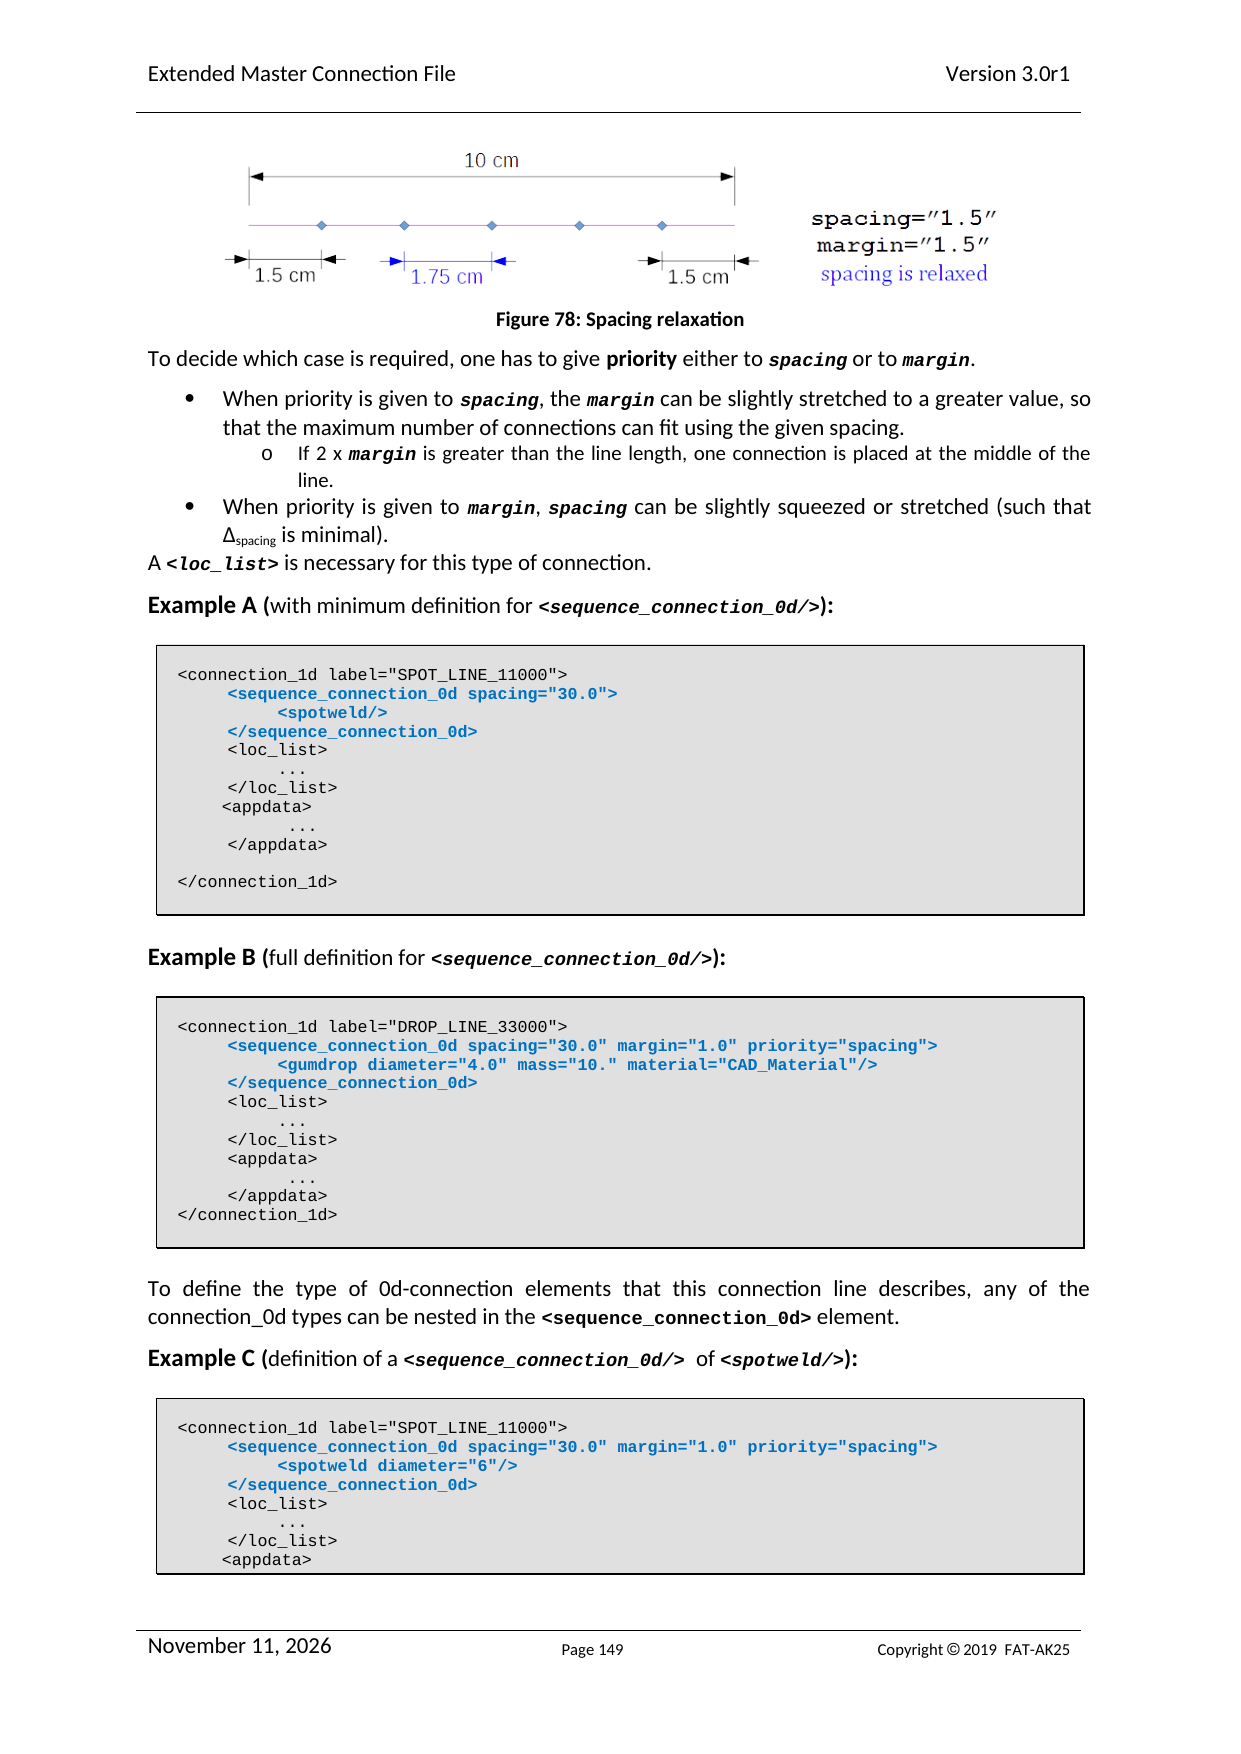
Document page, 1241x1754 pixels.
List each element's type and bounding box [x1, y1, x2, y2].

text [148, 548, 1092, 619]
picture [224, 153, 1016, 294]
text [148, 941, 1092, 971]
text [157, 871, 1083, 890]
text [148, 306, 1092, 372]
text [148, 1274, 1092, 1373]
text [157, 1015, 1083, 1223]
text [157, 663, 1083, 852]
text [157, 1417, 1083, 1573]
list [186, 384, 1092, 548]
